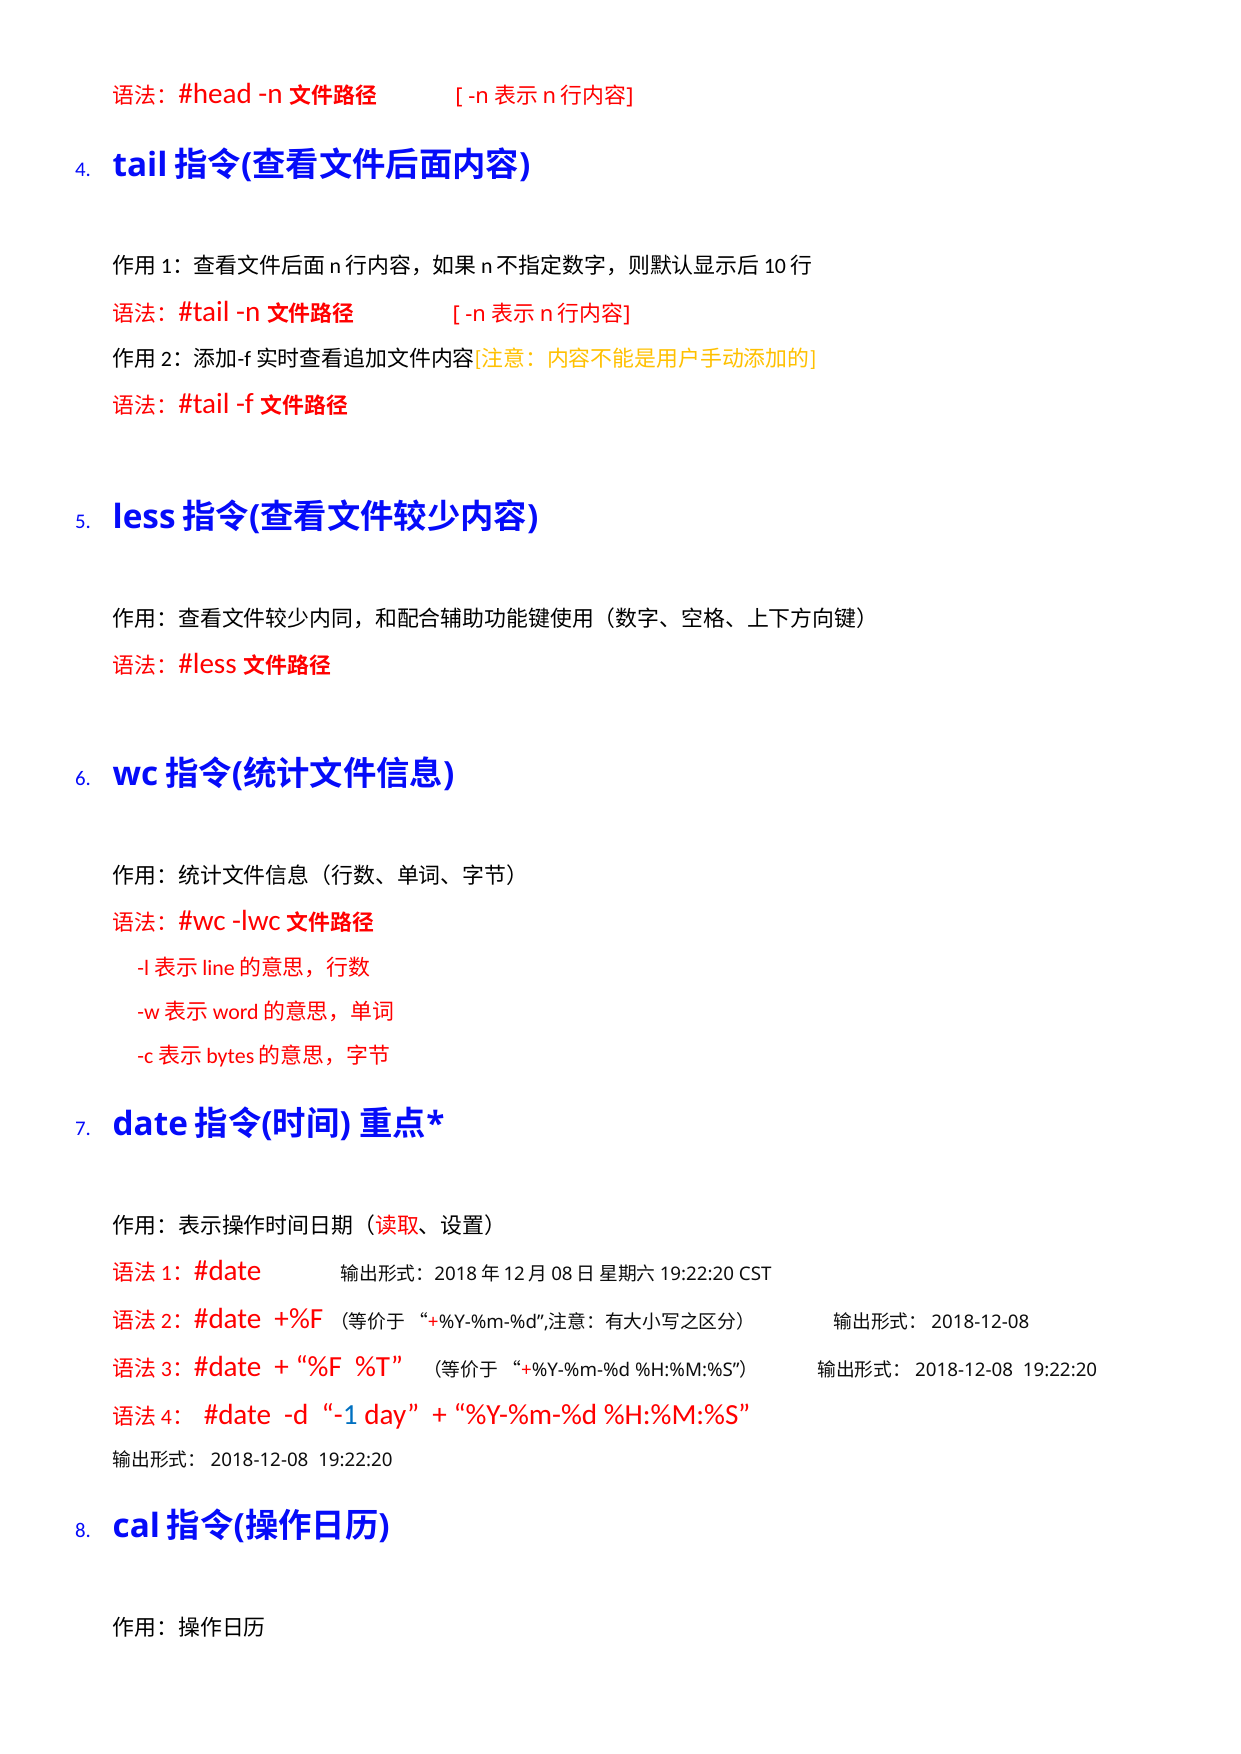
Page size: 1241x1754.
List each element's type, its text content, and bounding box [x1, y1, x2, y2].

subtitle date指令(时间) 重点* [75, 1097, 1165, 1146]
text -c 表示bytes的意思，字节 [112, 1038, 1165, 1070]
text 作用1：查看文件后面n行内容，如果n不指定数字，则默认显示后10行 [112, 248, 1165, 280]
text 语法1：#date 输出形式：2018年12月08日 星期六 19:22:20 CST [112, 1252, 1165, 1288]
text 语法：#less 文件路径 [112, 645, 1165, 681]
text 语法：#tail -n 文件路径 [ -n 表示n行内容] [112, 293, 1165, 328]
subtitle cal指令(操作日历) [75, 1499, 1165, 1547]
text -w 表示word的意思，单词 [112, 994, 1165, 1026]
subtitle less指令(查看文件较少内容) [75, 490, 1165, 538]
text 作用：操作日历 [112, 1610, 1165, 1641]
text 语法：#head -n 文件路径 [ -n 表示n行内容] [112, 75, 1165, 111]
text 语法：#wc -lwc文件路径 [112, 902, 1165, 937]
text 输出形式： 2018-12-08 19:22:20 [112, 1444, 1165, 1472]
text 作用：表示操作时间日期（读取、设置） [112, 1208, 1165, 1239]
text 语法2：#date +%F （等价于 “+%Y-%m-%d”,注意：有大小写之区分） 输出形式： 2018-12-08 [112, 1300, 1165, 1336]
text 语法4： #date -d “-1 day” + “%Y-%m-%d %H:%M:%S” [112, 1396, 1165, 1432]
text 作用：查看文件较少内同，和配合辅助功能键使用（数字、空格、上下方向键） [112, 601, 1165, 632]
text 作用2：添加-f 实时查看追加文件内容[注意：内容不能是用户手动添加的] [112, 341, 1165, 372]
text 作用：统计文件信息（行数、单词、字节） [112, 858, 1165, 889]
text 语法3：#date + “%F %T” （等价于 “+%Y-%m-%d %H:%M:%S”） 输出形式： 2018-12-08 19:22:20 [112, 1348, 1165, 1384]
text -l 表示line的意思，行数 [112, 950, 1165, 982]
subtitle wc指令(统计文件信息) [75, 747, 1165, 795]
text 语法：#tail -f 文件路径 [112, 385, 1165, 421]
subtitle tail指令(查看文件后面内容) [75, 138, 1165, 186]
